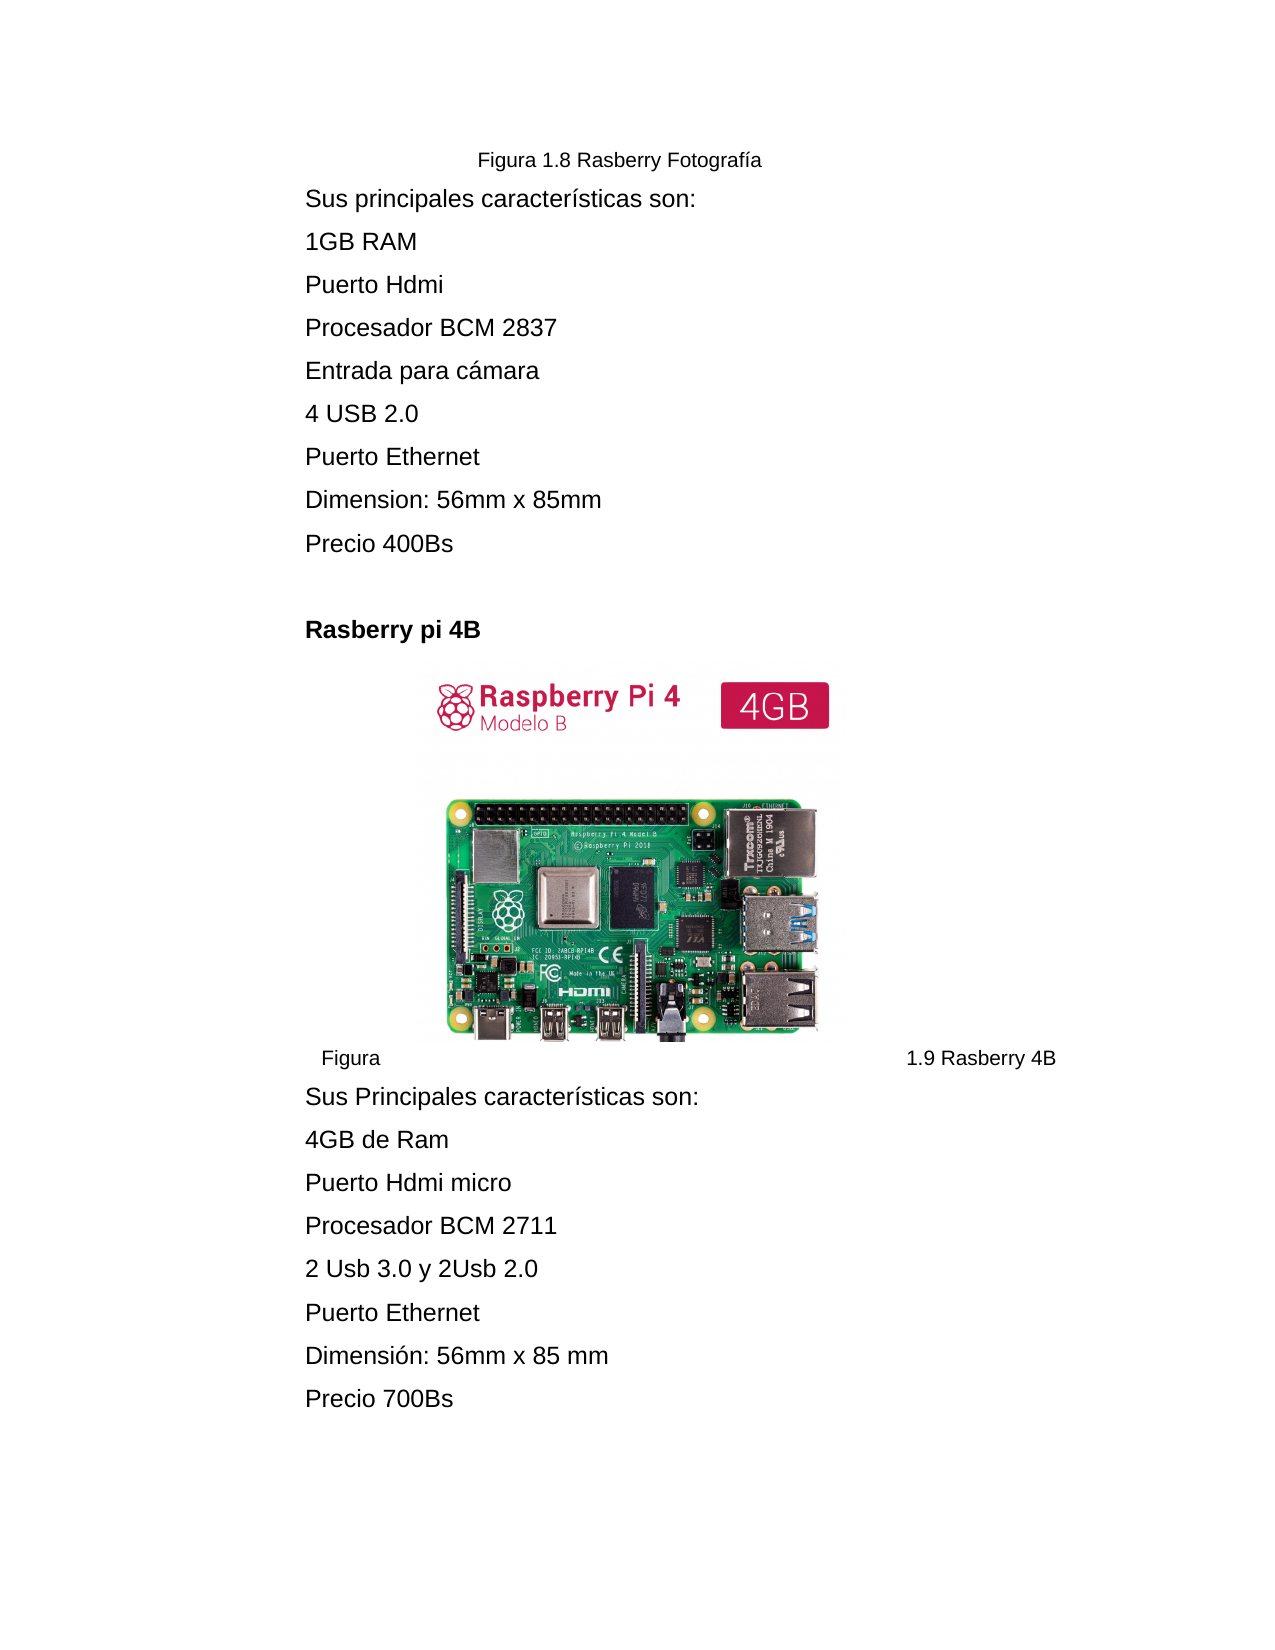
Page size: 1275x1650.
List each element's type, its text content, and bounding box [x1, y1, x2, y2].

text Figura 1.8 Rasberry Fotografía [455, 148, 1098, 172]
text 2 Usb 3.0 y 2Usb 2.0 [305, 1254, 1098, 1283]
text Dimensión: 56mm x 85 mm [305, 1341, 1098, 1369]
text Rasberry pi 4B [305, 615, 1098, 643]
text 1GB RAM [305, 227, 1098, 255]
text Puerto Hdmi [305, 270, 1098, 298]
text Puerto Hdmi micro [305, 1168, 1098, 1197]
text Procesador BCM 2837 [305, 313, 1098, 342]
text Sus Principales características son: [305, 1082, 1098, 1111]
text Precio 400Bs [305, 528, 1098, 557]
text Dimension: 56mm x 85mm [305, 485, 1098, 514]
text Puerto Ethernet [305, 1298, 1098, 1326]
text Precio 700Bs [305, 1384, 1098, 1413]
text Sus principales características son: [305, 183, 1098, 212]
text Entrada para cámara [305, 356, 1098, 385]
text Procesador BCM 2711 [305, 1211, 1098, 1240]
text 4GB de Ram [305, 1125, 1098, 1154]
text 4 USB 2.0 [305, 399, 1098, 428]
text Figura 1.9 Rasberry 4B [305, 1046, 1098, 1070]
text Puerto Ethernet [305, 442, 1098, 471]
